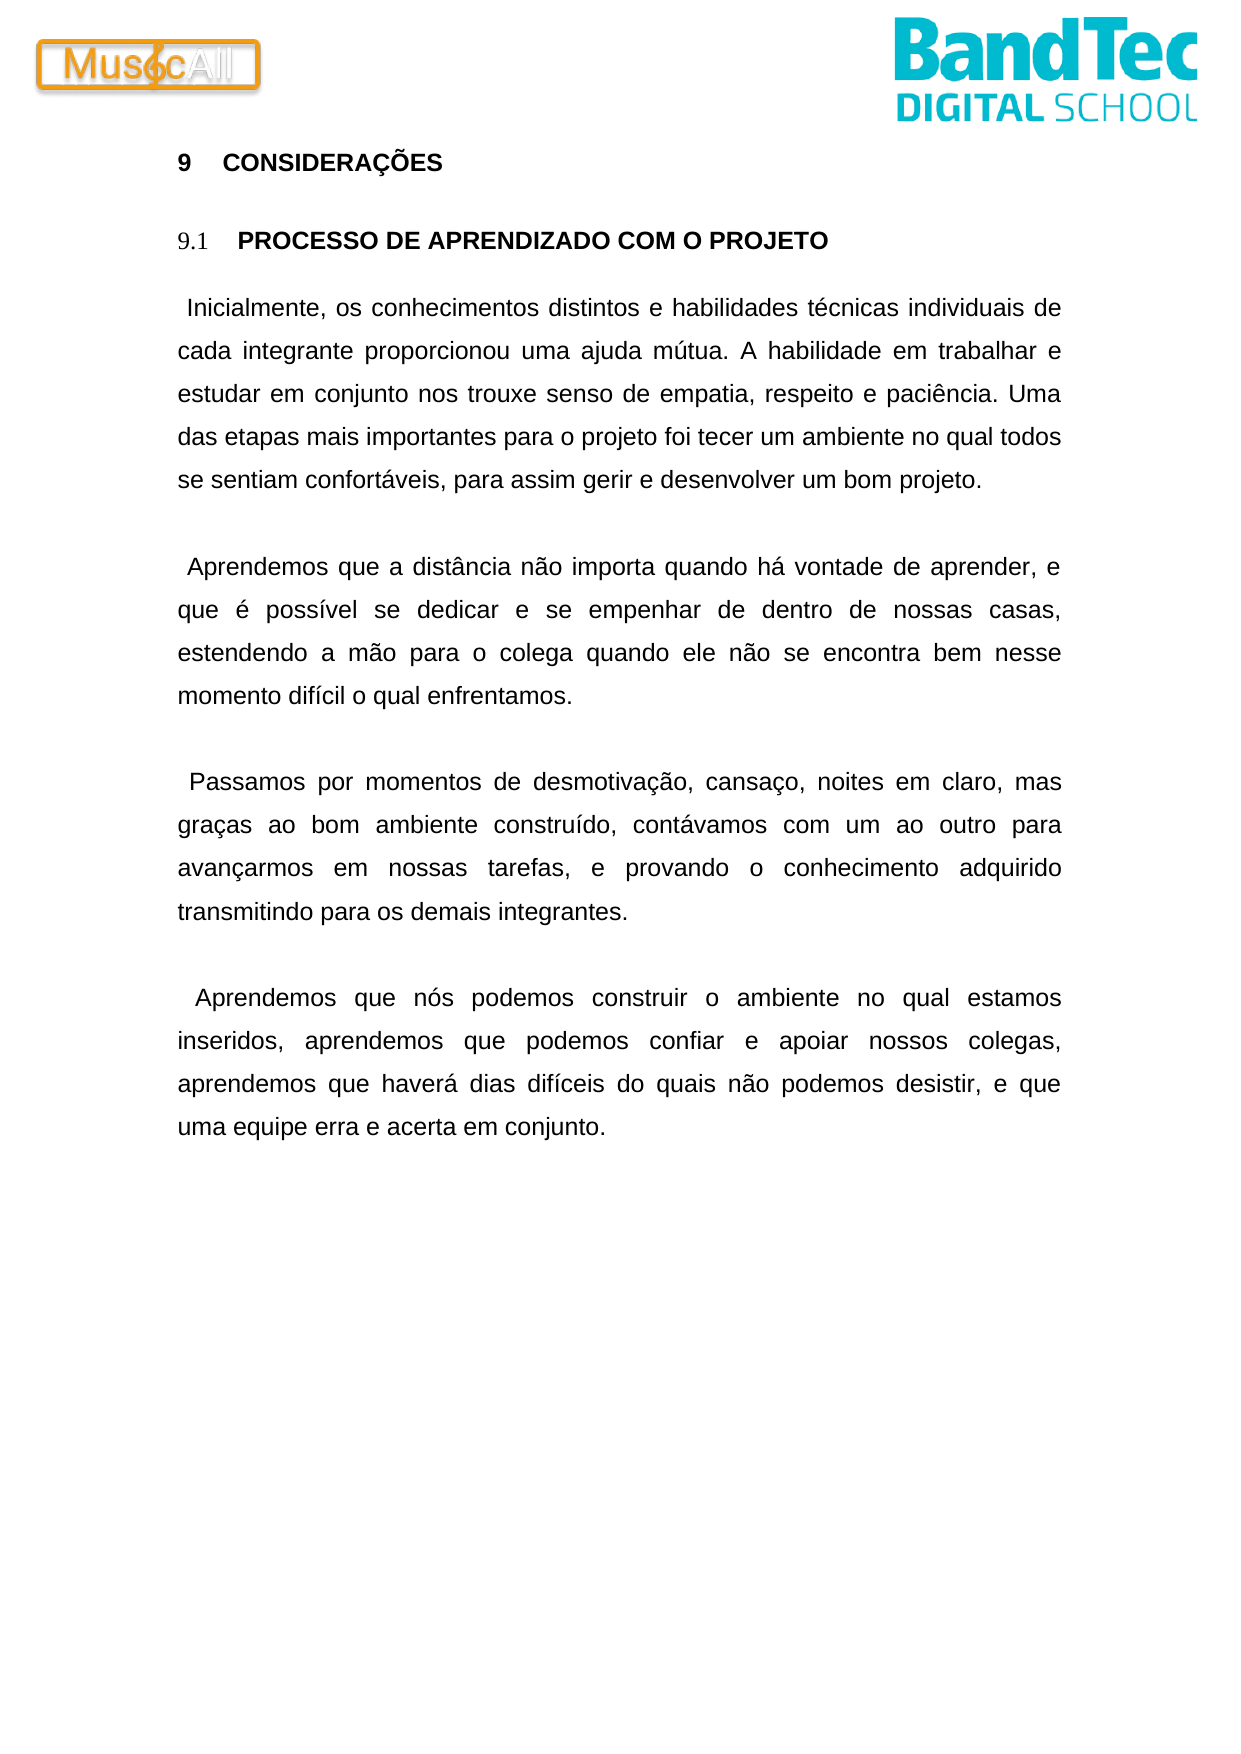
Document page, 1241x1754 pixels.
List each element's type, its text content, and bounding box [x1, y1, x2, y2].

subtitle cONSIDERAÇÕES [177, 148, 1063, 176]
subtitle Processo de aprendizado com o projeto [177, 226, 1063, 255]
text Inicialmente, os conhecimentos distintos e habilidades técnicas individuais de cada integrante proporcionou uma ajuda mútua. A habilidade em trabalhar e estudar em conjunto nos trouxe senso de empatia, respeito e paciência. Uma das etapas mais importantes para o projeto foi tecer um ambiente no qual todos se sentiam confortáveis, para assim gerir e desenvolver um bom projeto. [177, 293, 1063, 494]
text Aprendemos que nós podemos construir o ambiente no qual estamos inseridos, aprendemos que podemos confiar e apoiar nossos colegas, aprendemos que haverá dias difíceis do quais não podemos desistir, e que uma equipe erra e acerta em conjunto. [177, 983, 1063, 1141]
text Passamos por momentos de desmotivação, cansaço, noites em claro, mas graças ao bom ambiente construído, contávamos com um ao outro para avançarmos em nossas tarefas, e provando o conhecimento adquirido transmitindo para os demais integrantes. [177, 767, 1063, 925]
text Aprendemos que a distância não importa quando há vontade de aprender, e que é possível se dedicar e se empenhar de dentro de nossas casas, estendendo a mão para o colega quando ele não se encontra bem nesse momento difícil o qual enfrentamos. [177, 551, 1063, 709]
picture [32, 39, 265, 99]
picture [894, 17, 1198, 131]
